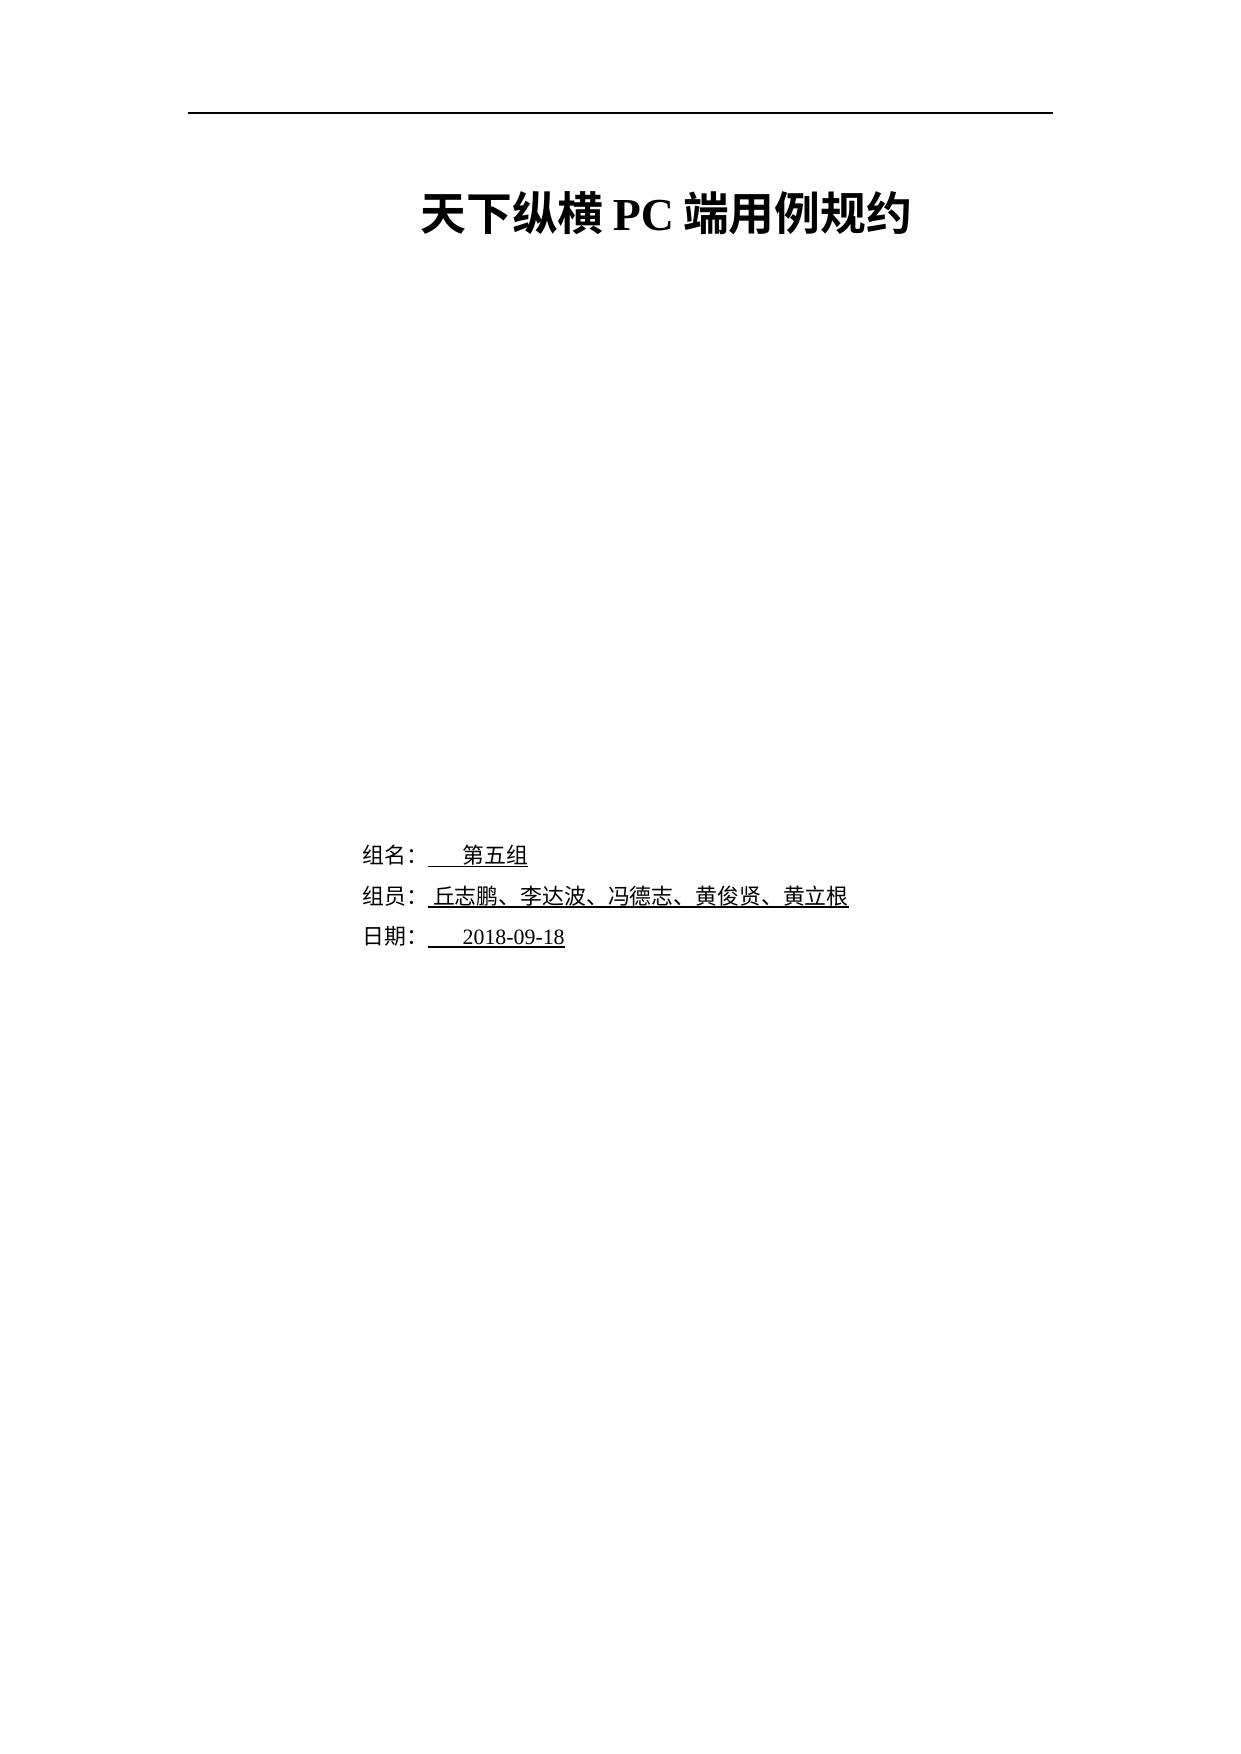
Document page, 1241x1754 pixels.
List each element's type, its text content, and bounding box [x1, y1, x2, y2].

text 天下纵横PC端用例规约 [187, 162, 1053, 259]
text 组名： 第五组 [319, 838, 1053, 871]
text 组员： 丘志鹏、李达波、冯德志、黄俊贤、黄立根 [319, 878, 1053, 911]
text 日期： 2018-09-18 [319, 919, 1053, 951]
